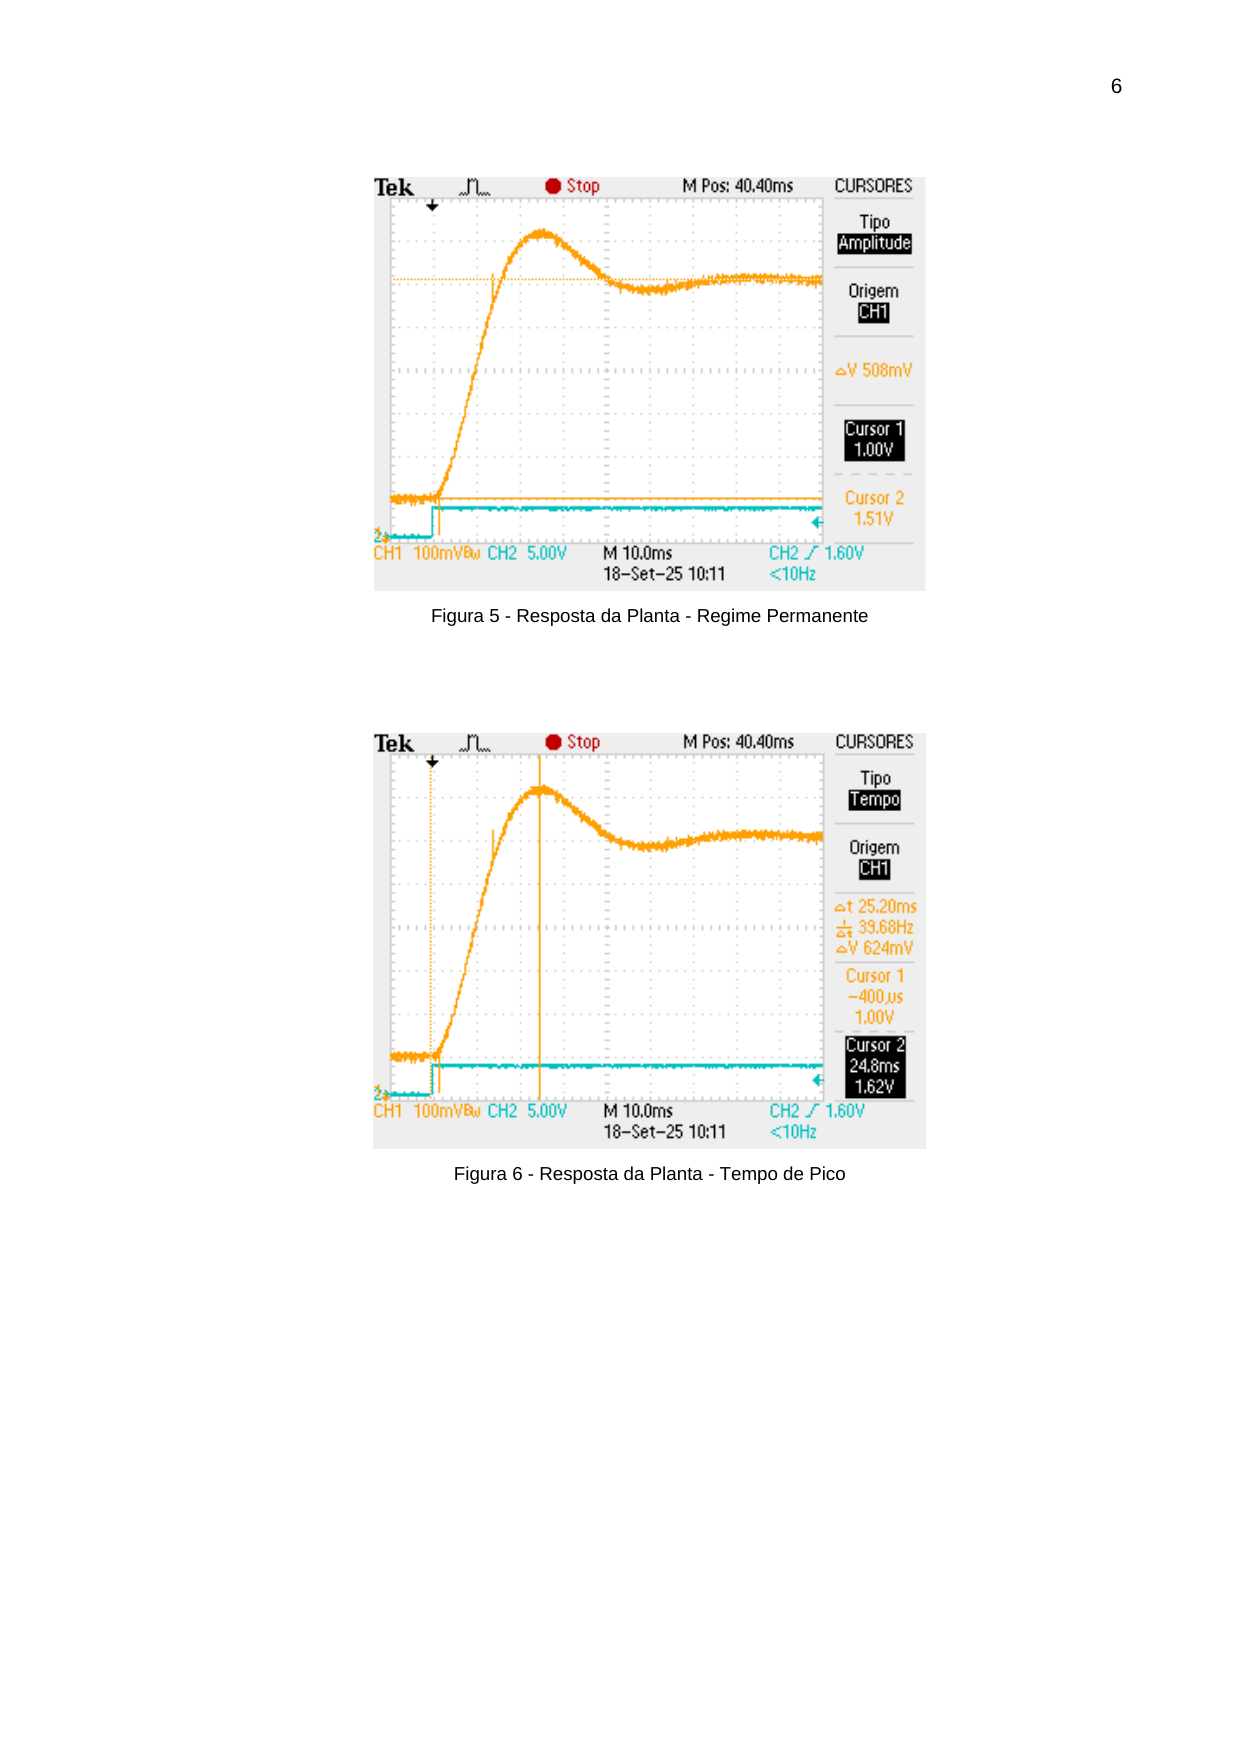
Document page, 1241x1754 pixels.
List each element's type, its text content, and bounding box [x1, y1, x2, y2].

text Figura 6 - Resposta da Planta - Tempo de Pico [177, 1163, 1122, 1185]
picture [373, 733, 927, 1149]
text Figura 5 - Resposta da Planta - Regime Permanente [177, 605, 1122, 627]
picture [373, 177, 926, 591]
